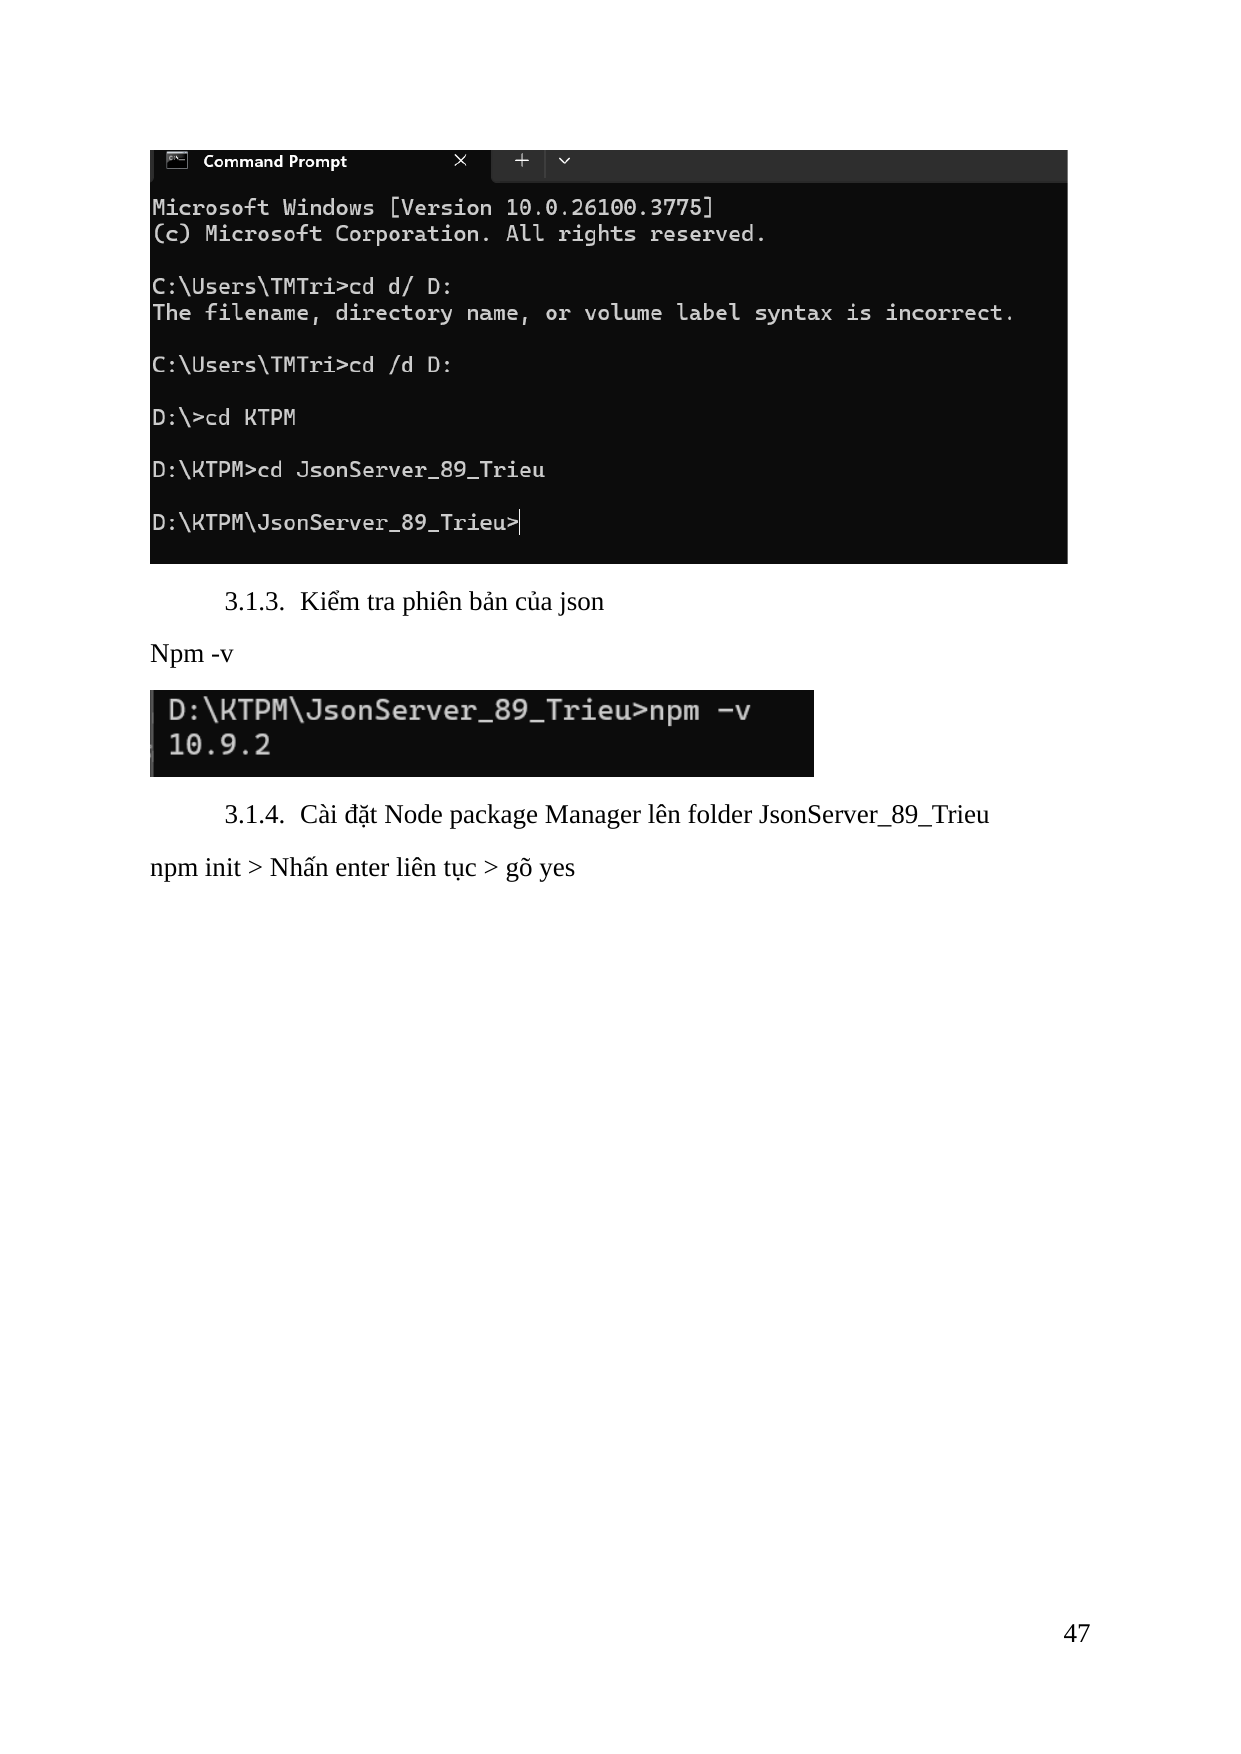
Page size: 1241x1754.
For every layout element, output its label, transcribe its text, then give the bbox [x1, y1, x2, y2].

picture [150, 690, 814, 777]
subtitle Kiểm tra phiên bản của json [224, 585, 1090, 616]
text npm init > Nhấn enter liên tục > gõ yes [150, 851, 1090, 882]
subtitle Cài đặt Node package Manager lên folder JsonServer_89_Trieu [224, 798, 1090, 829]
text Npm -v [150, 638, 1090, 669]
picture [150, 150, 1068, 564]
